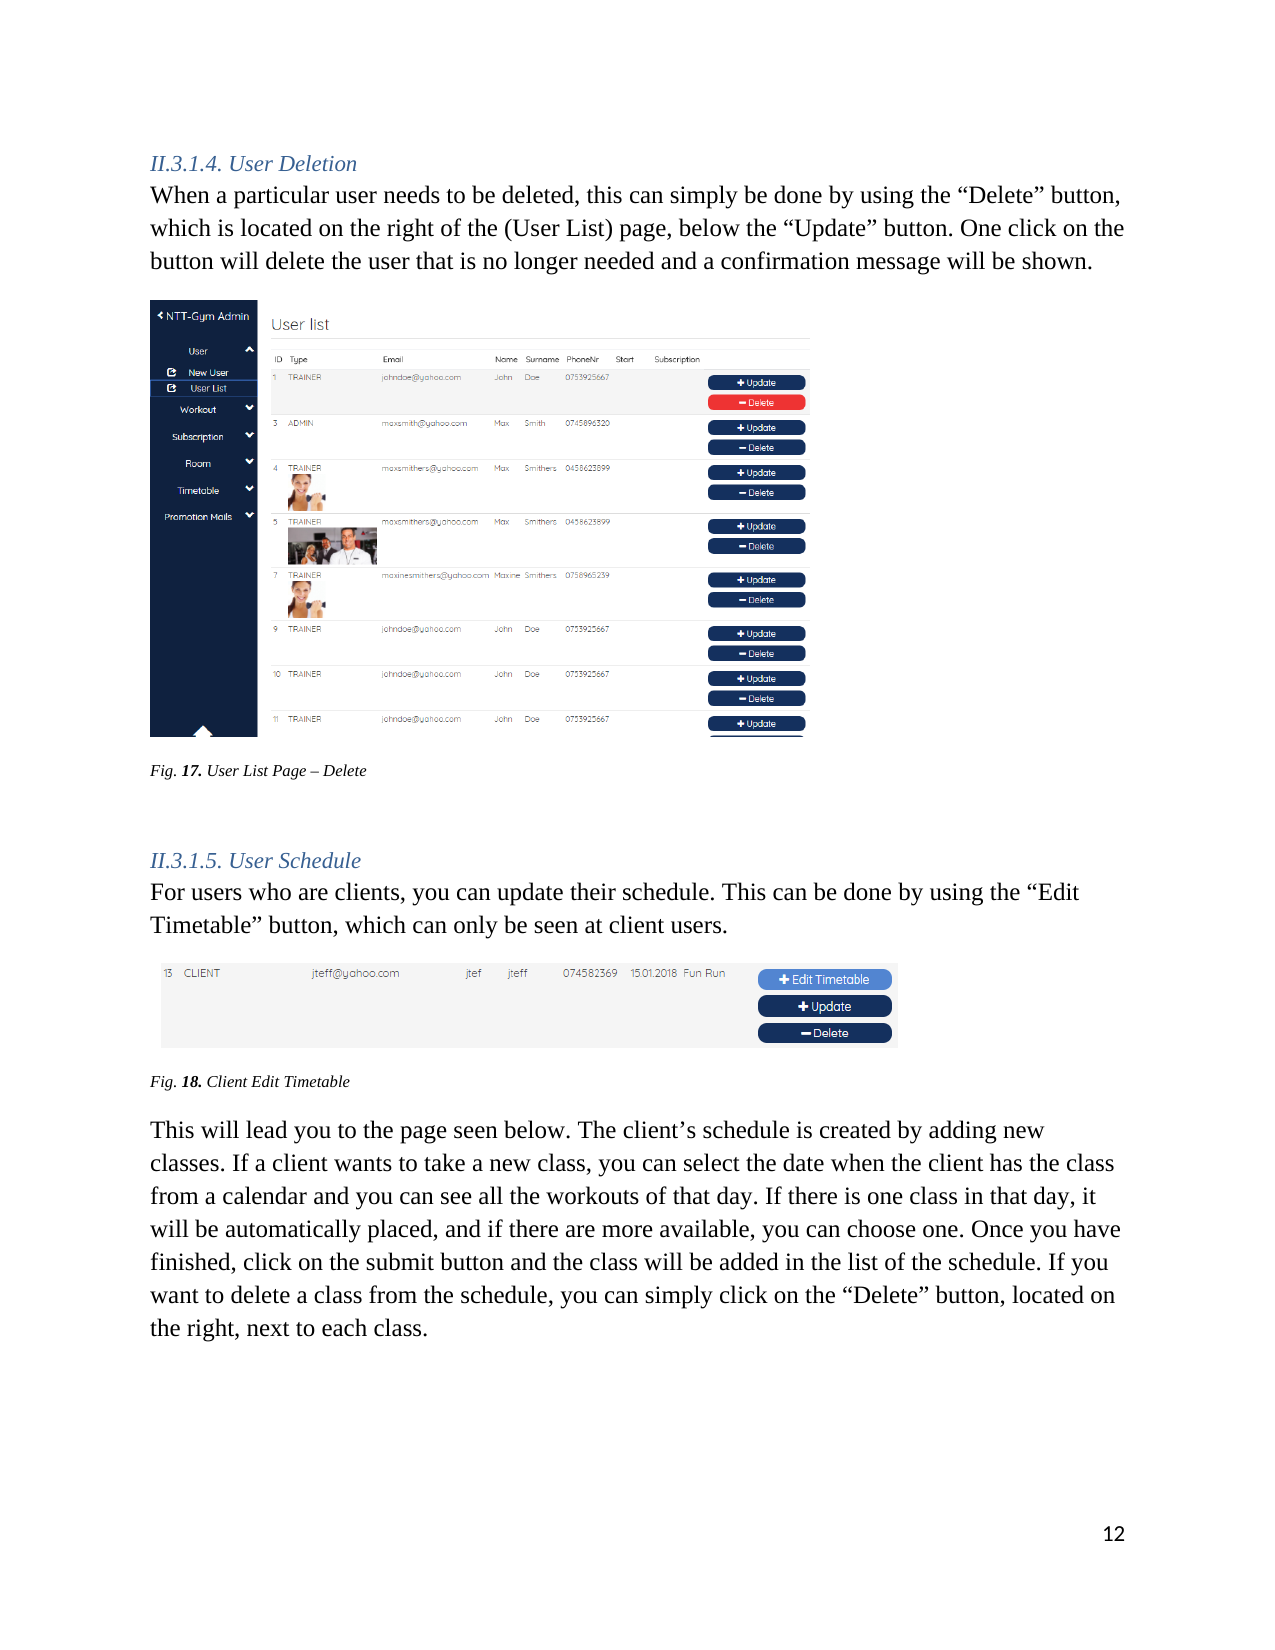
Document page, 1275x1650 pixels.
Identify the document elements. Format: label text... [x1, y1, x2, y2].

text This will lead you to the page seen below. The client’s schedule is created by adding new classes. If a client wants to take a new class, you can select the date when the client has the class from a calendar and you can see all the workouts of that day. If there is one class in that day, it will be automatically placed, and if there are more available, you can choose one. Once you have finished, click on the submit button and the class will be added in the list of the schedule. If you want to delete a class from the schedule, you can simply click on the “Delete” button, located on the right, next to each class. [150, 1115, 1125, 1342]
picture [150, 300, 818, 737]
text Fig. 17. User List Page – Delete [150, 761, 1125, 780]
subtitle II.3.1.4. User Deletion [150, 150, 1125, 176]
text Fig. 18. Client Edit Timetable [150, 1072, 1125, 1091]
subtitle II.3.1.5. User Schedule [150, 847, 1125, 873]
text For users who are clients, you can update their schedule. This can be done by using the “Edit Timetable” button, which can only be seen at client users. [150, 877, 1125, 939]
picture [150, 963, 907, 1048]
text When a particular user needs to be deleted, this can simply be done by using the “Delete” button, which is located on the right of the (User List) page, below the “Update” button. One click on the button will delete the user that is no longer needed and a confirmation message will be shown. [150, 180, 1125, 275]
